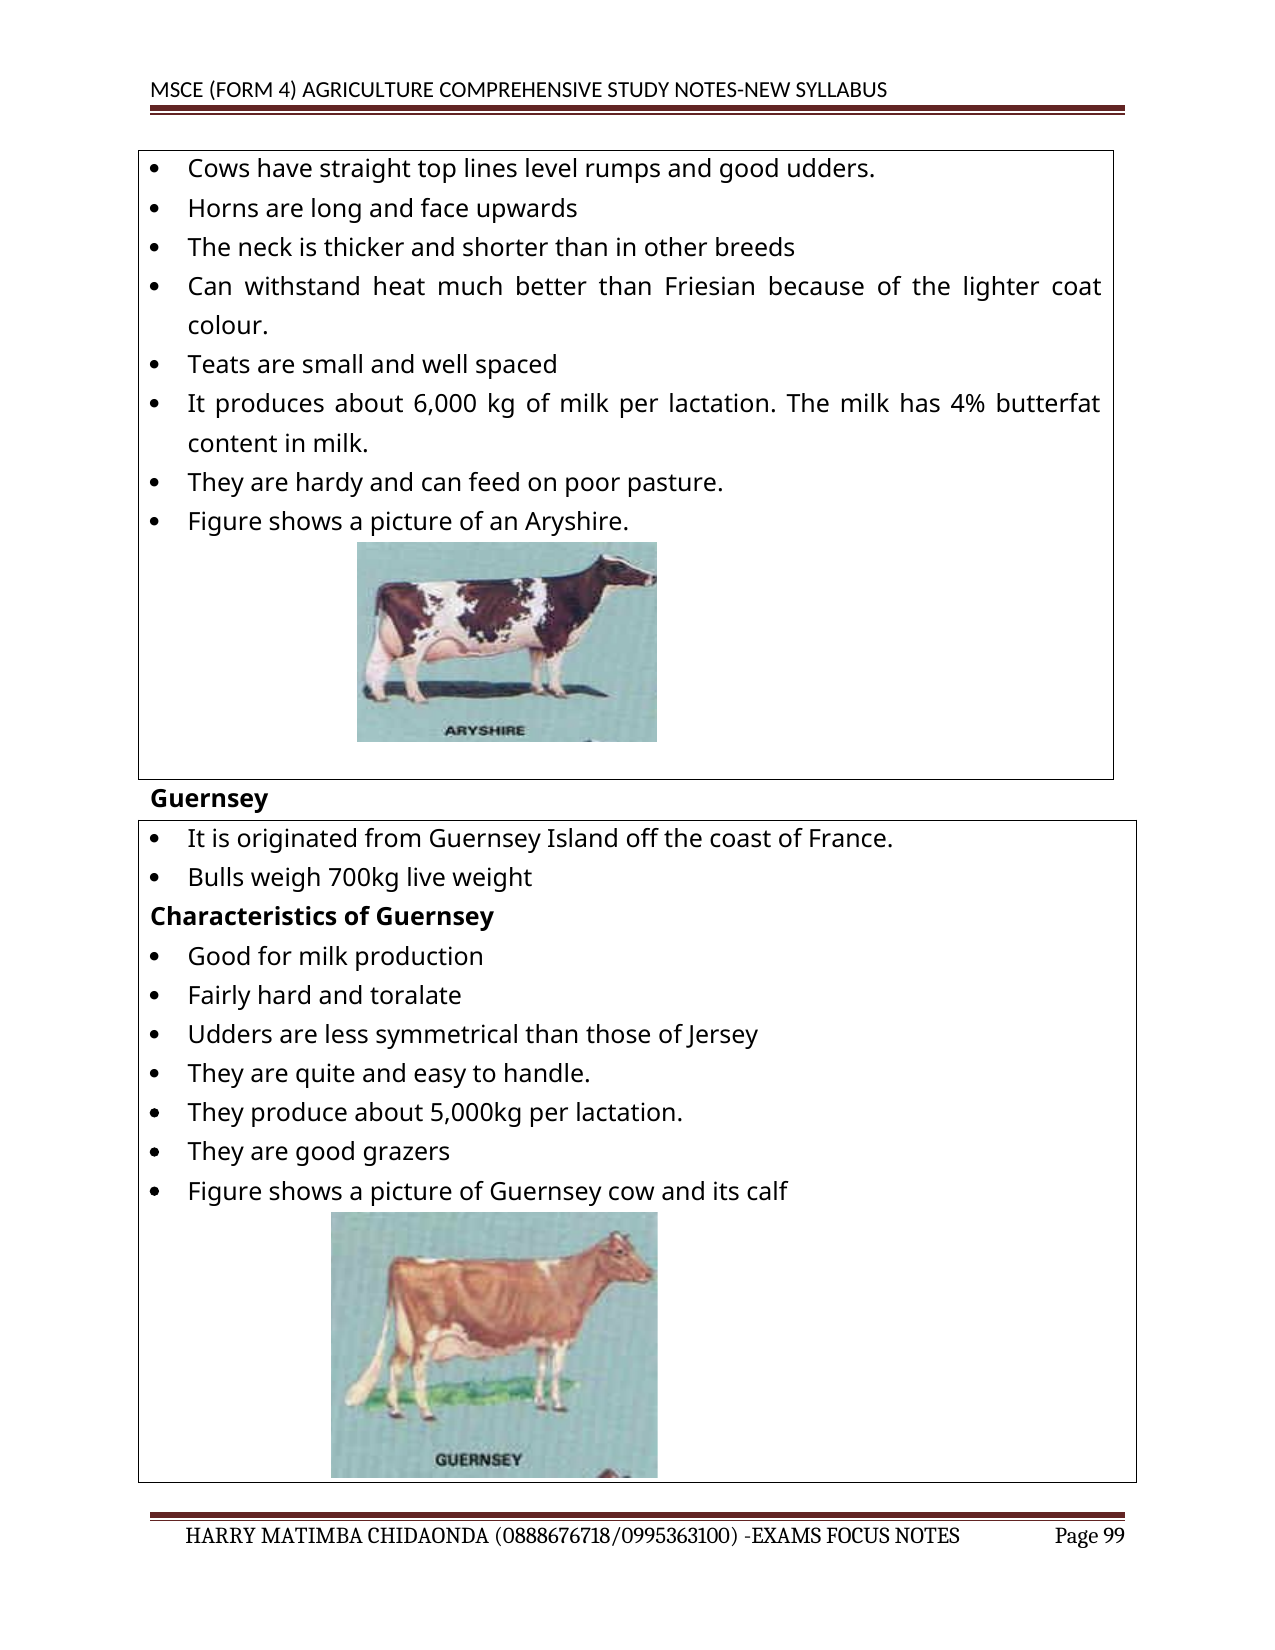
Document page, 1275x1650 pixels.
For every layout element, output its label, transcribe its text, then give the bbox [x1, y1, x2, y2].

picture [357, 542, 657, 742]
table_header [139, 151, 1113, 779]
picture [331, 1212, 658, 1478]
text Guernsey [150, 780, 1125, 814]
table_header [139, 821, 1136, 1482]
